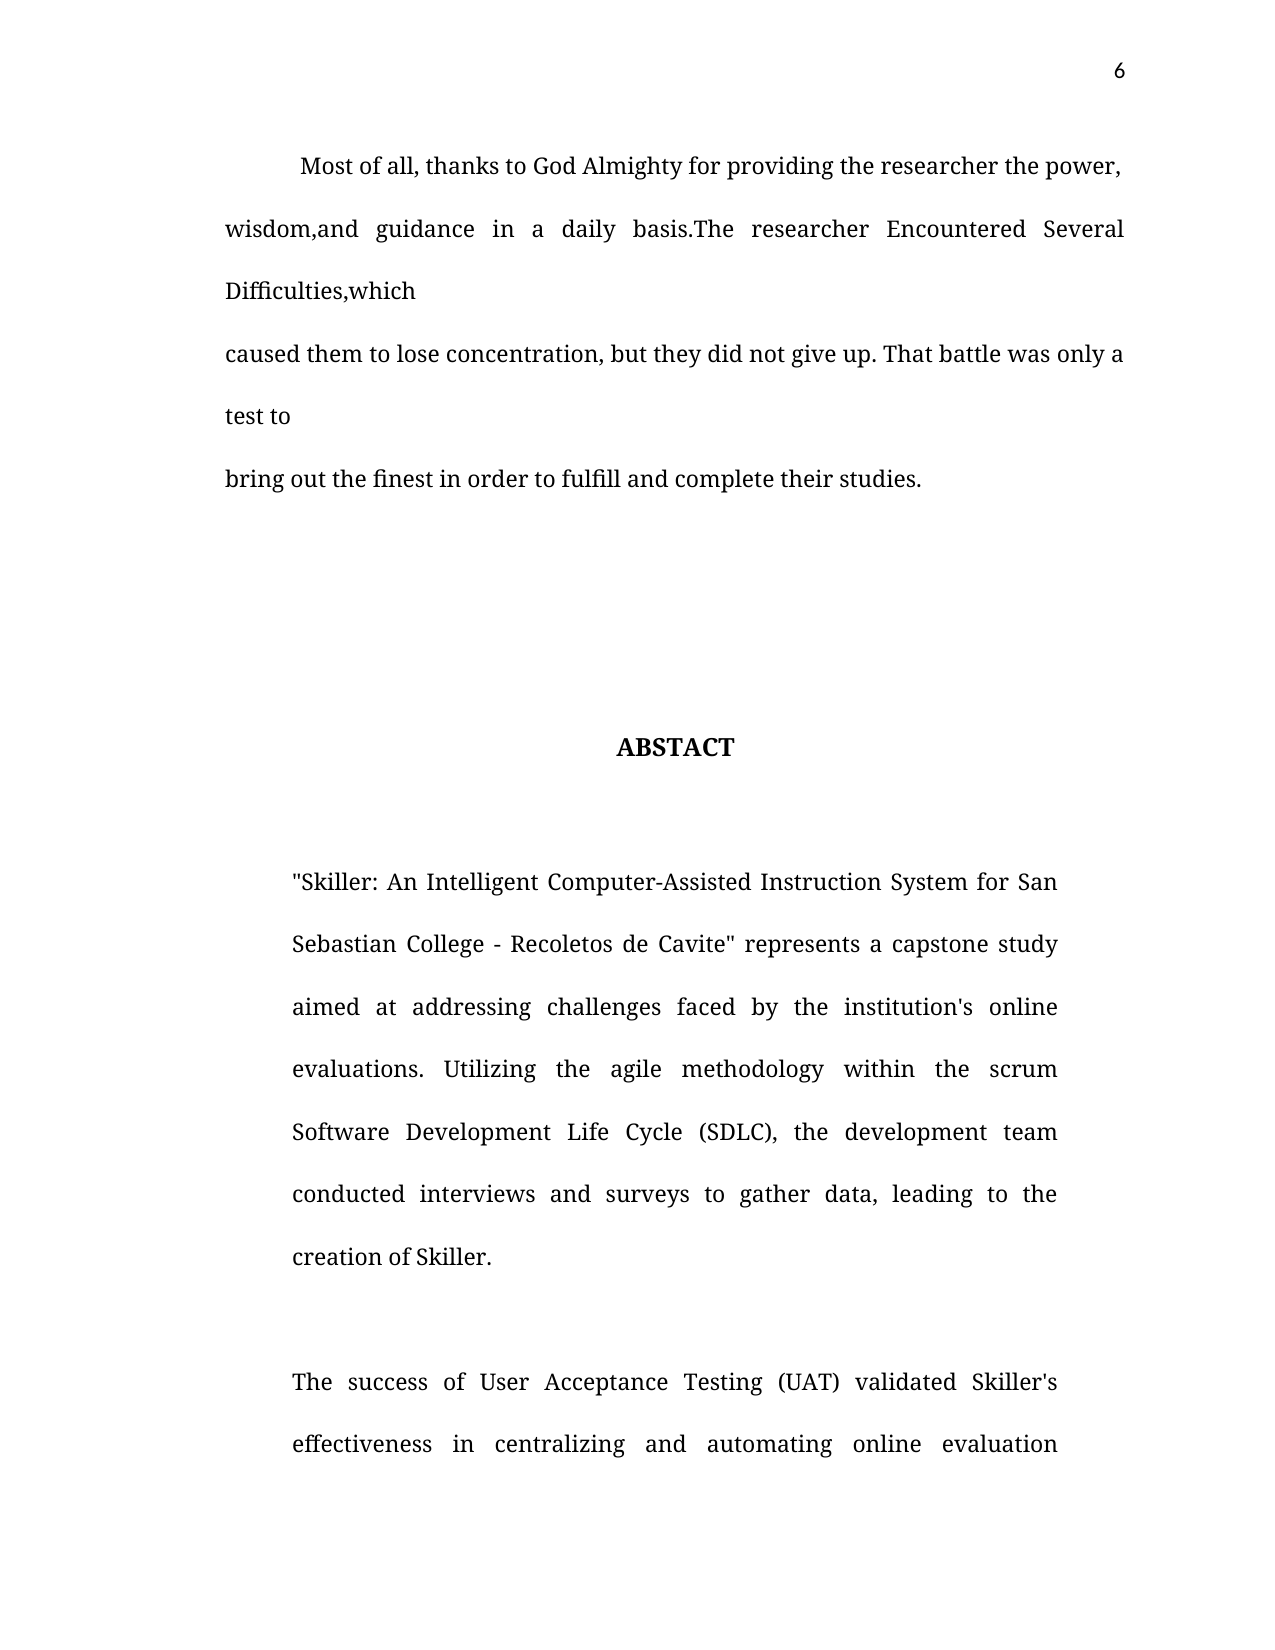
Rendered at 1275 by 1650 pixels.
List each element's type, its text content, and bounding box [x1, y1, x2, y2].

text ABSTACT [292, 729, 1059, 763]
text bring out the finest in order to fulfill and complete their studies. [225, 462, 1125, 494]
text caused them to lose concentration, but they did not give up. That battle was only a test to [225, 337, 1125, 431]
text wisdom,and guidance in a daily basis.The researcher Encountered Several Difficulties,which [225, 212, 1125, 306]
text "Skiller: An Intelligent Computer-Assisted Instruction System for San Sebastian College - Recoletos de Cavite" represents a capstone study aimed at addressing challenges faced by the institution's online evaluations. Utilizing the agile methodology within the scrum Software Development Life Cycle (SDLC), the development team conducted interviews and surveys to gather data, leading to the creation of Skiller. [292, 866, 1059, 1272]
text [292, 1366, 1059, 1459]
text Most of all, thanks to God Almighty for providing the researcher the power, [300, 150, 1125, 181]
